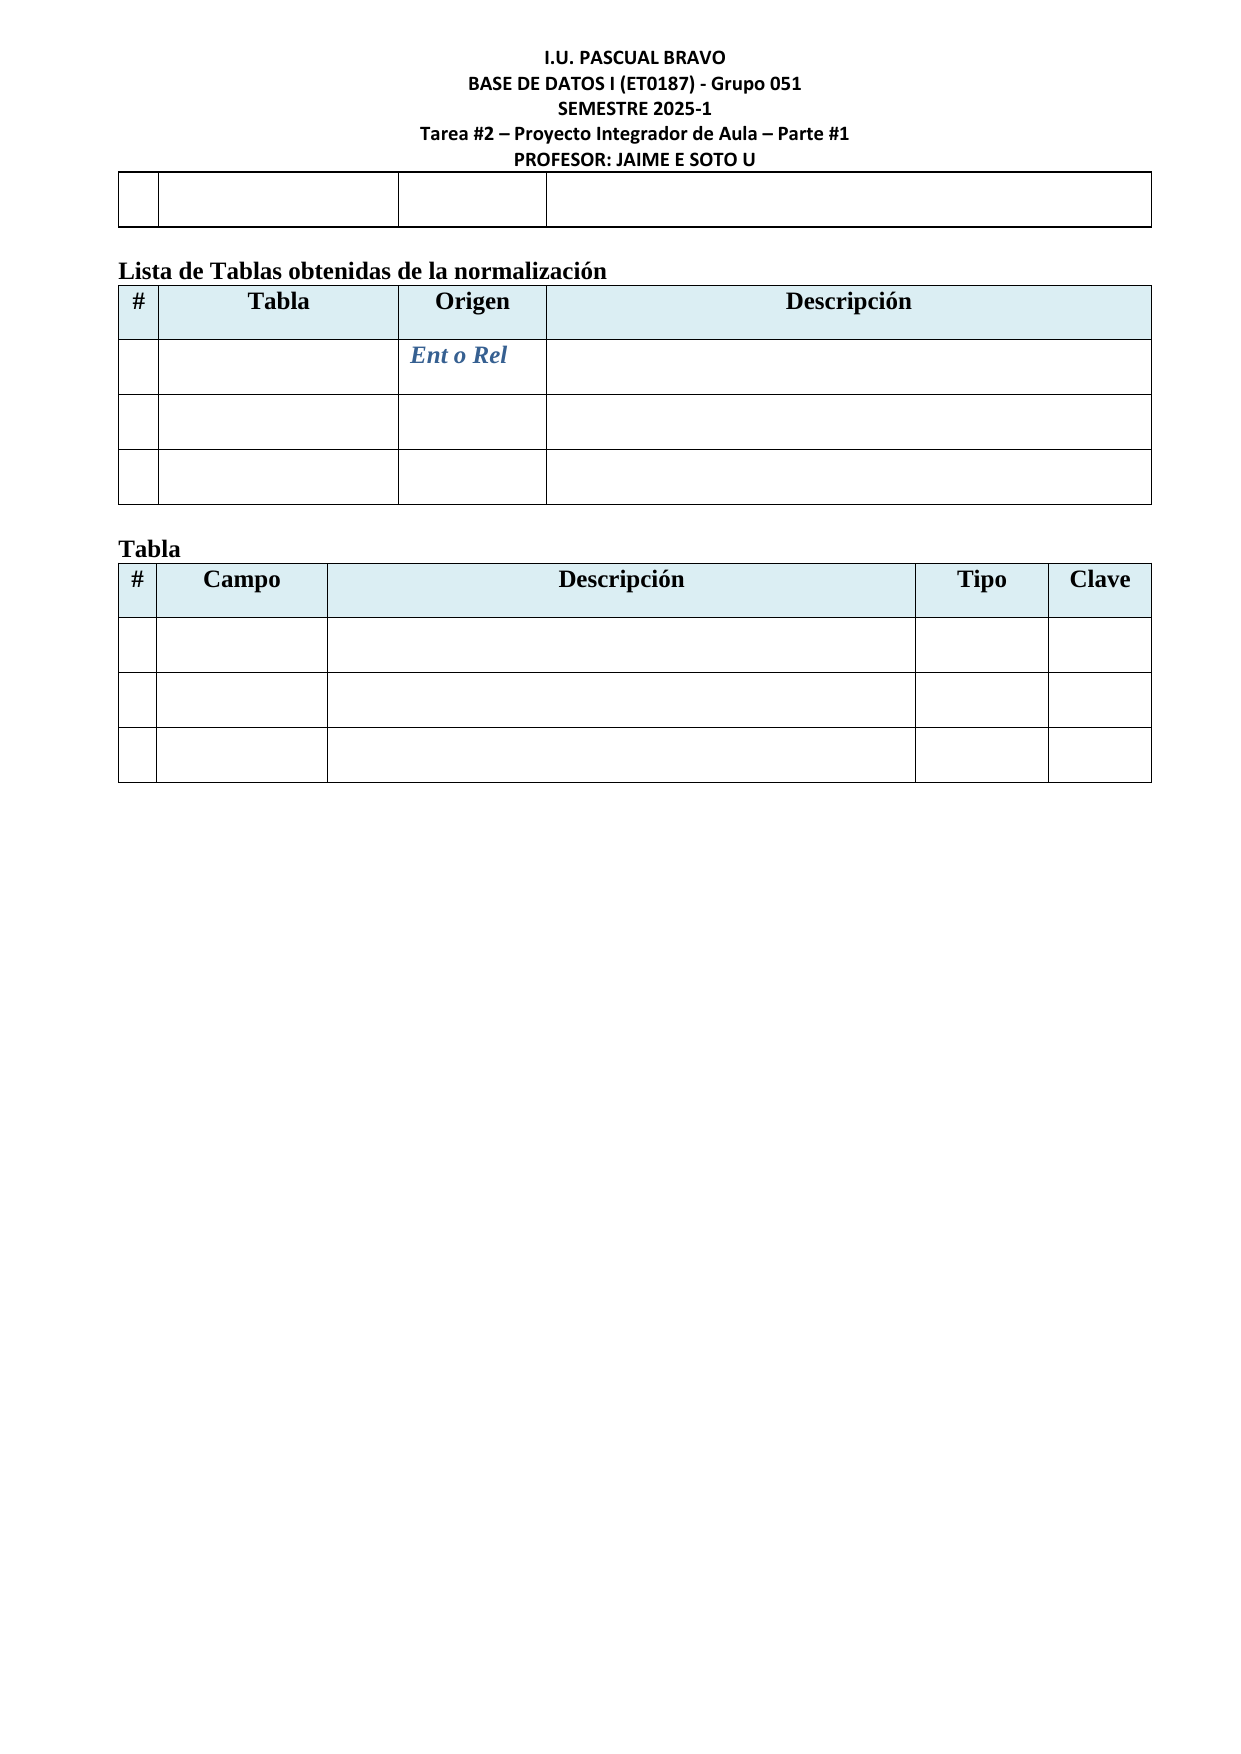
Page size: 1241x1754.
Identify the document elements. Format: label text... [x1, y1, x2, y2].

table_cell [399, 450, 546, 504]
table_cell [119, 673, 156, 727]
table_cell [916, 618, 1048, 672]
table_cell [547, 450, 1151, 504]
table_cell [159, 450, 398, 504]
table_header # [119, 564, 156, 617]
table_cell [1049, 618, 1151, 672]
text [118, 256, 1152, 285]
table_header Descripción [328, 564, 915, 617]
table_cell [159, 395, 398, 449]
table_cell [547, 395, 1151, 449]
table_cell [1049, 673, 1151, 727]
table_cell [157, 728, 327, 782]
table_cell [119, 340, 158, 394]
table_cell [157, 618, 327, 672]
table_cell [119, 173, 158, 226]
table_cell [1049, 728, 1151, 782]
table_cell [328, 618, 915, 672]
table_header Tipo [916, 564, 1048, 617]
table_cell [157, 673, 327, 727]
table_cell [328, 673, 915, 727]
table_header Campo [157, 564, 327, 617]
table_cell [119, 618, 156, 672]
text Tabla [118, 534, 1152, 563]
table_cell [547, 173, 1151, 226]
table_cell [119, 728, 156, 782]
table_header Clave [1049, 564, 1151, 617]
table_cell [916, 728, 1048, 782]
table_header # [119, 286, 158, 339]
table_cell [328, 728, 915, 782]
table_cell [159, 340, 398, 394]
table_cell Ent o Rel [399, 340, 546, 394]
table_header Descripción [547, 286, 1151, 339]
table_cell [916, 673, 1048, 727]
table_cell [547, 340, 1151, 394]
table_cell [159, 173, 398, 226]
table_cell [119, 395, 158, 449]
table_cell [399, 173, 546, 226]
table_cell [119, 450, 158, 504]
table_header Tabla [159, 286, 398, 339]
table_cell [399, 395, 546, 449]
table_header Origen [399, 286, 546, 339]
